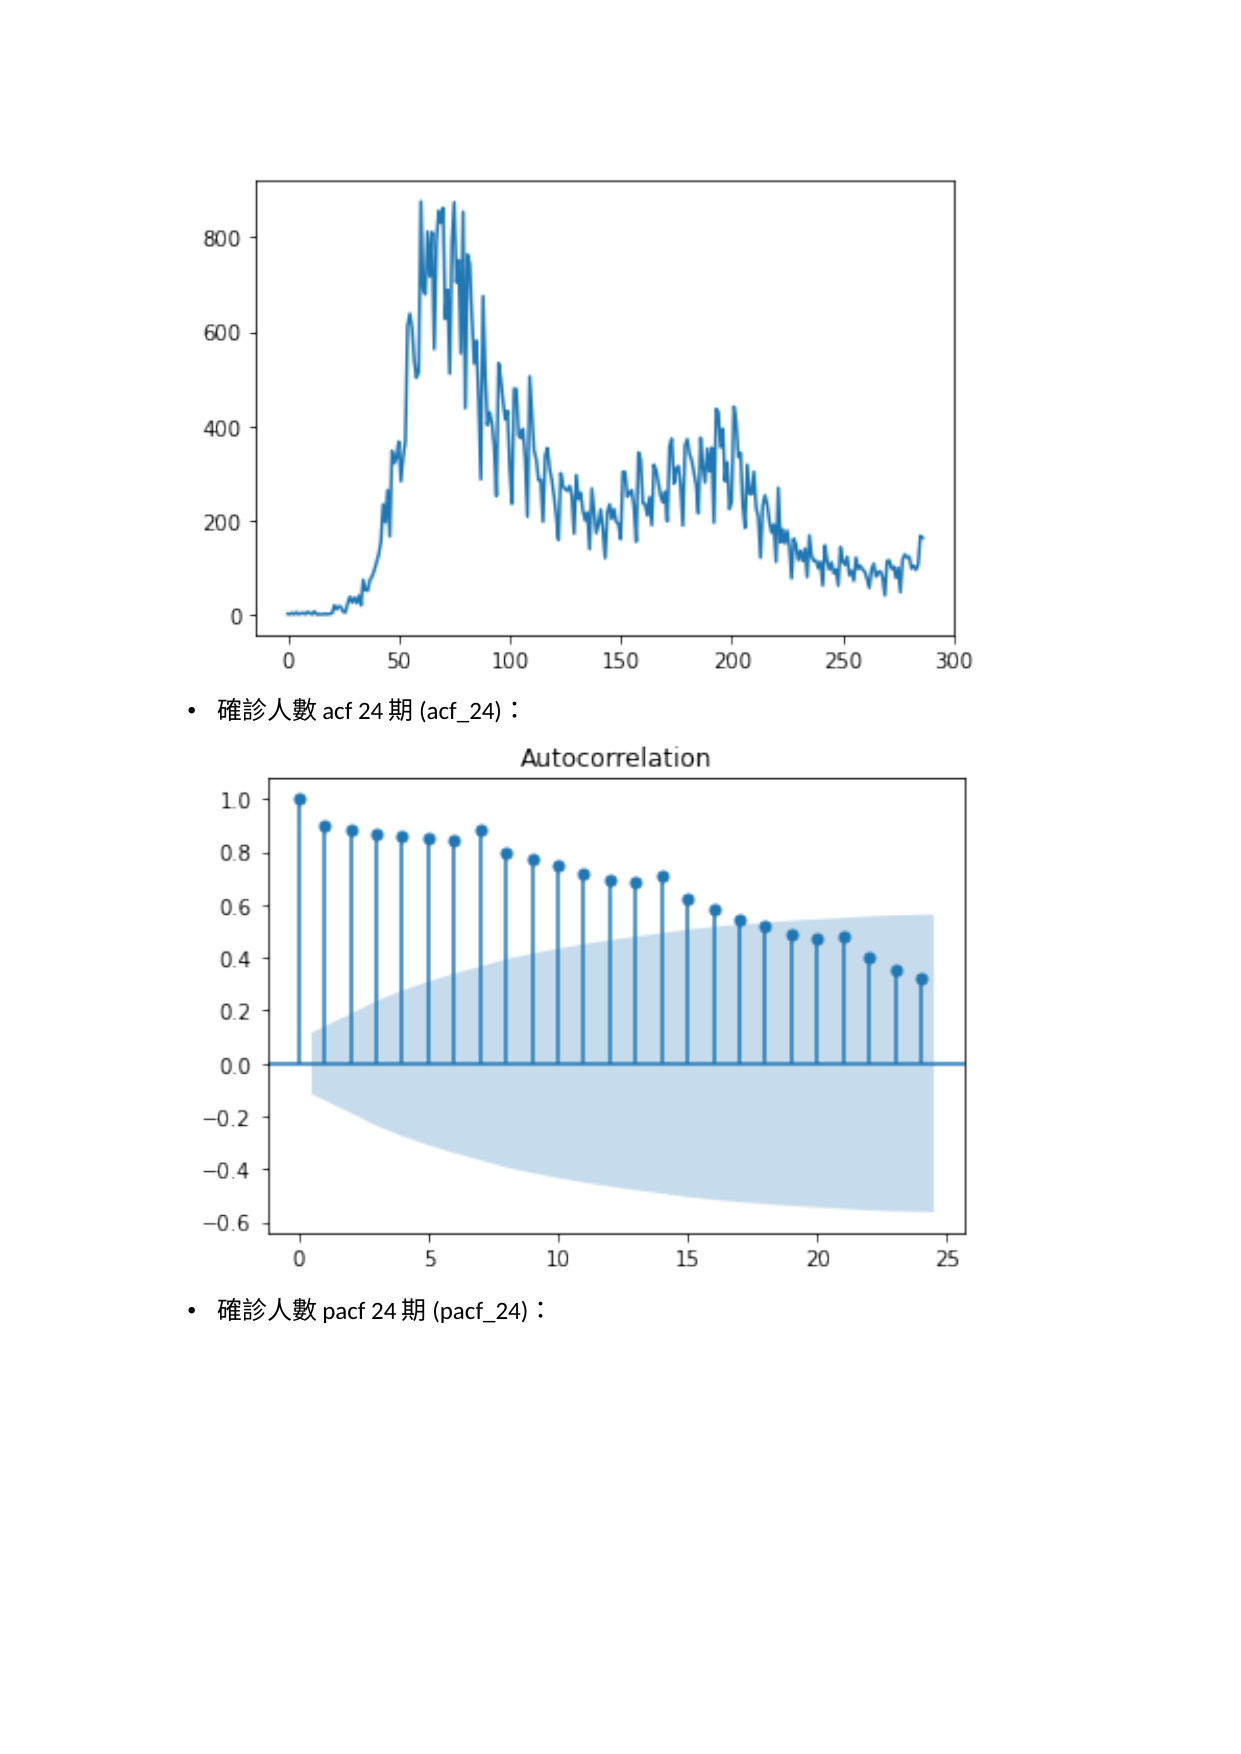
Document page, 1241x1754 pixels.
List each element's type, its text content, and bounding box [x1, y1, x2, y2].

picture [187, 733, 980, 1284]
picture [187, 168, 988, 686]
list 確診人數pacf 24期 (pacf_24)： [187, 1289, 1053, 1327]
list 確診人數acf 24期 (acf_24)： [187, 689, 1053, 727]
